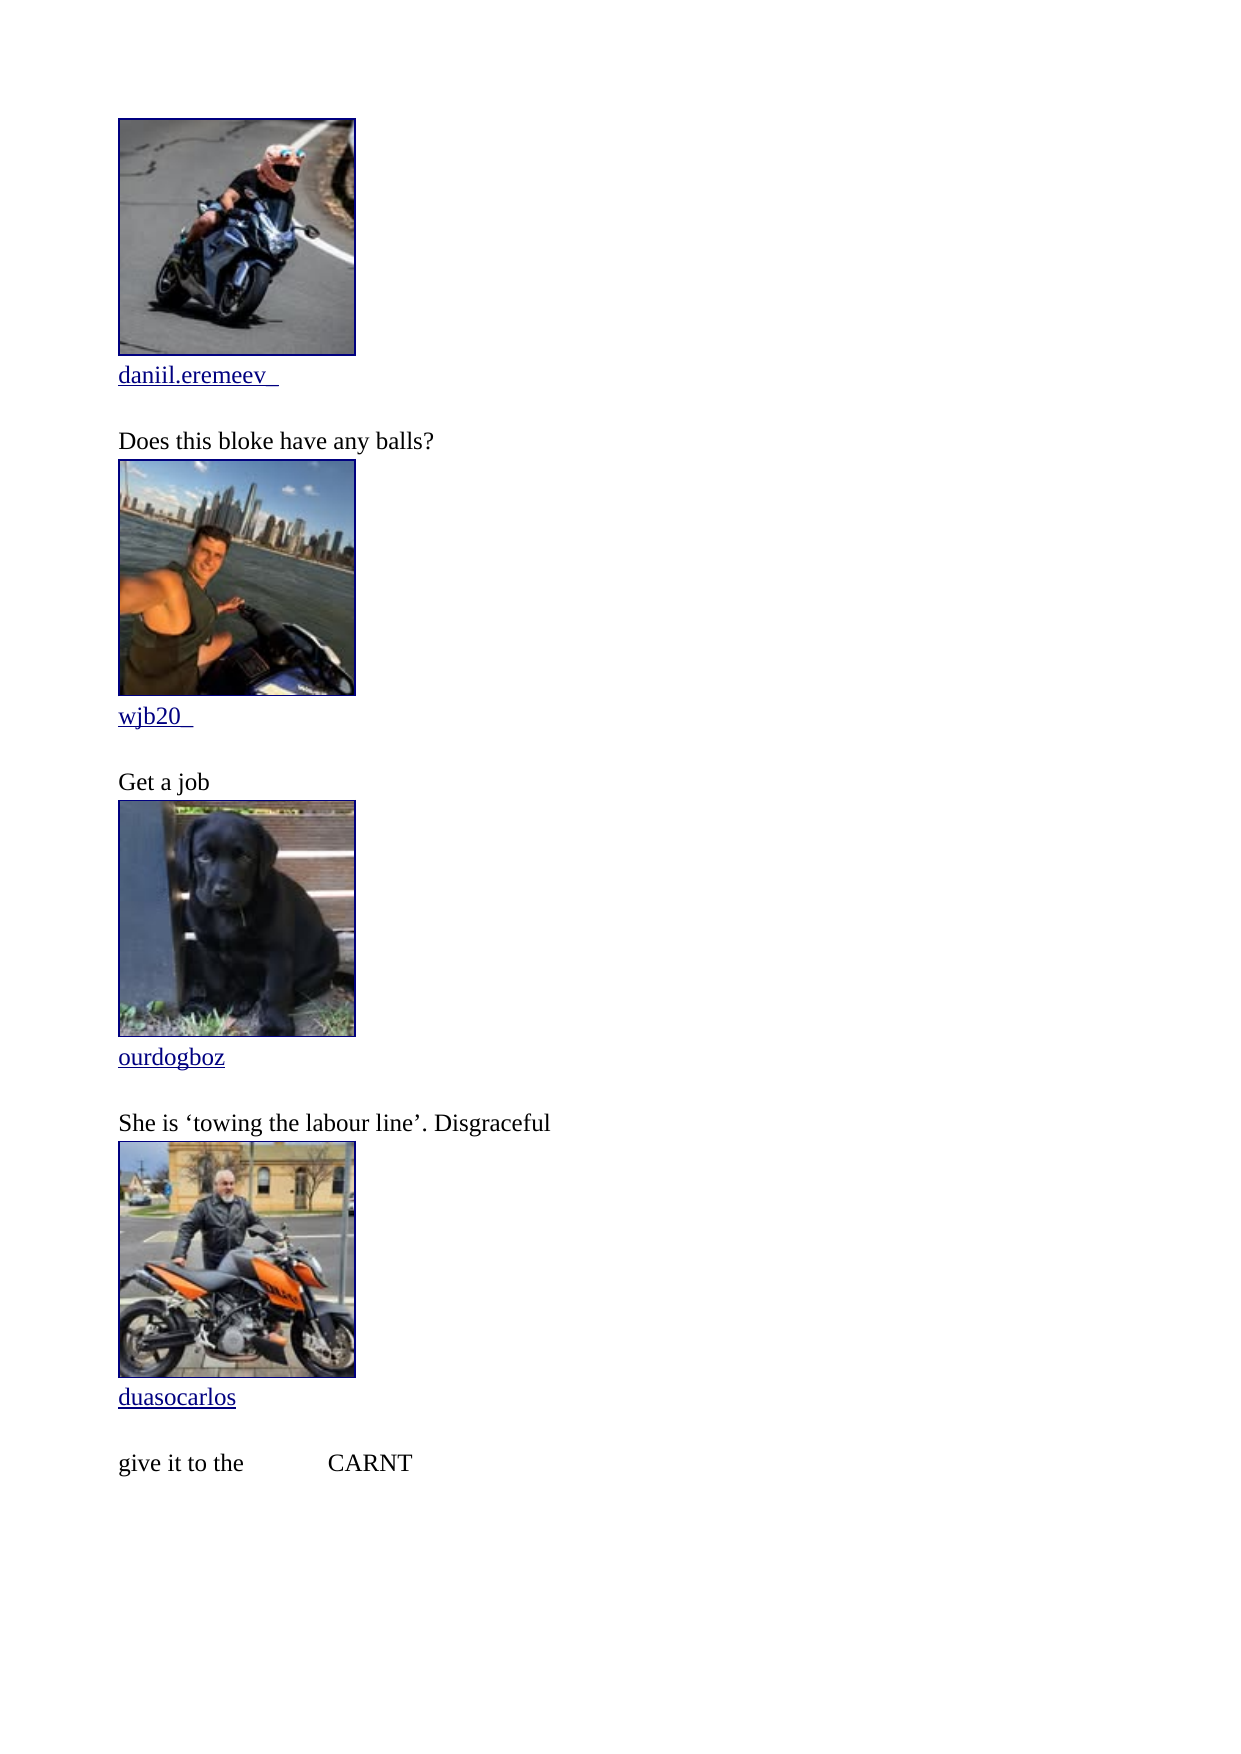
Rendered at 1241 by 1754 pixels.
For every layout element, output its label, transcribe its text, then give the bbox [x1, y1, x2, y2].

text give it to the 💩💩💩💩CARNT [118, 1448, 1122, 1477]
text wjb20_ [118, 701, 1122, 729]
picture [120, 1142, 354, 1377]
text She is ‘towing the labour line’. Disgraceful [118, 1108, 1122, 1136]
text Get a job [118, 767, 1122, 796]
picture [120, 120, 354, 354]
text ourdogboz [118, 1042, 1122, 1070]
text daniil.eremeev_ [118, 360, 1122, 389]
picture [120, 801, 354, 1036]
text Does this bloke have any balls? [118, 426, 1122, 455]
text duasocarlos [118, 1382, 1122, 1411]
picture [120, 461, 354, 695]
